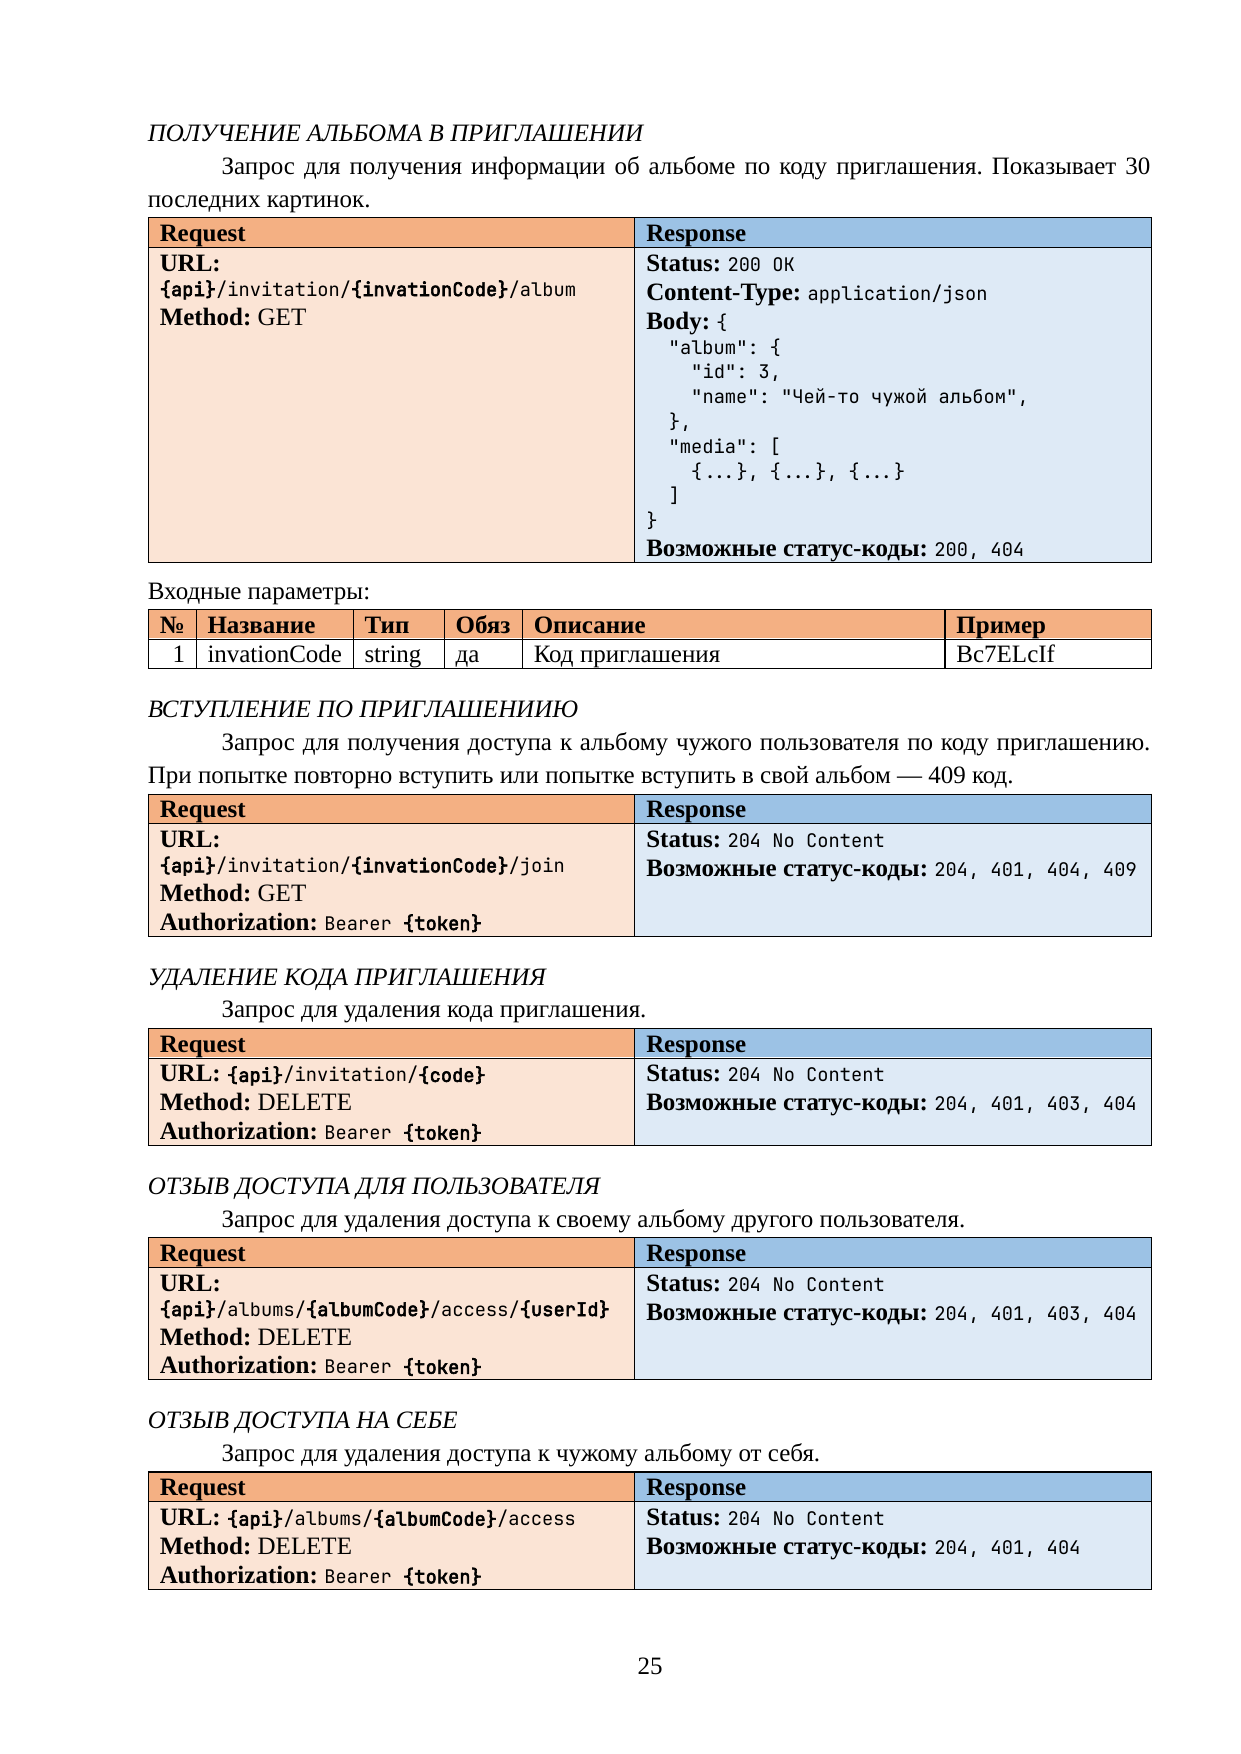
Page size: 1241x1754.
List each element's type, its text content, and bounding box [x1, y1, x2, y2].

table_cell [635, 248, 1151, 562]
subtitle Отзыв доступа для пользователя [148, 1171, 1152, 1200]
text Запрос для удаления доступа к своему альбому другого пользователя. [148, 1204, 1152, 1233]
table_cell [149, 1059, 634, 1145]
text Запрос для удаления кода приглашения. [148, 994, 1152, 1023]
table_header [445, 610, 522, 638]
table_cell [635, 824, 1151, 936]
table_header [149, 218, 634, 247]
subtitle Получение альбома в приглашении [148, 118, 1152, 147]
text Запрос для получения информации об альбоме по коду приглашения. Показывает 30 последних картинок. [148, 151, 1152, 213]
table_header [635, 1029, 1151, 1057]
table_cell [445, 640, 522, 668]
text Запрос для удаления доступа к чужому альбому от себя. [148, 1438, 1152, 1467]
subtitle Отзыв доступа на себе [148, 1405, 1152, 1434]
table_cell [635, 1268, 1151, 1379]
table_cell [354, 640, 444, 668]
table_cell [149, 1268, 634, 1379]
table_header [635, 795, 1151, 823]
text Запрос для получения доступа к альбому чужого пользователя по коду приглашению. При попытке повторно вступить или попытке вступить в свой альбом — 409 код. [148, 727, 1152, 789]
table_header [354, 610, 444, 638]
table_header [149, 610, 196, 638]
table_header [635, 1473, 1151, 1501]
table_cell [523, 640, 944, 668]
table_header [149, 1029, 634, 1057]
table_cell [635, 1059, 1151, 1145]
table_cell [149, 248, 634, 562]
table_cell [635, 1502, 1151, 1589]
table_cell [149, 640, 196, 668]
subtitle Удаление кода приглашения [148, 962, 1152, 990]
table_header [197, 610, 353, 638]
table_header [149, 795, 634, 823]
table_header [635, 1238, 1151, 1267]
subtitle Вступление по приглашениию [148, 694, 1152, 723]
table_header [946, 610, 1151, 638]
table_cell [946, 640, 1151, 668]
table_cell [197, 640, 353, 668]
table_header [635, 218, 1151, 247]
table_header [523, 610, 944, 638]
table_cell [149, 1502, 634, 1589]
text Входные параметры: [148, 576, 1152, 604]
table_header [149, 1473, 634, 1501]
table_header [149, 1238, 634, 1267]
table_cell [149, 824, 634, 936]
